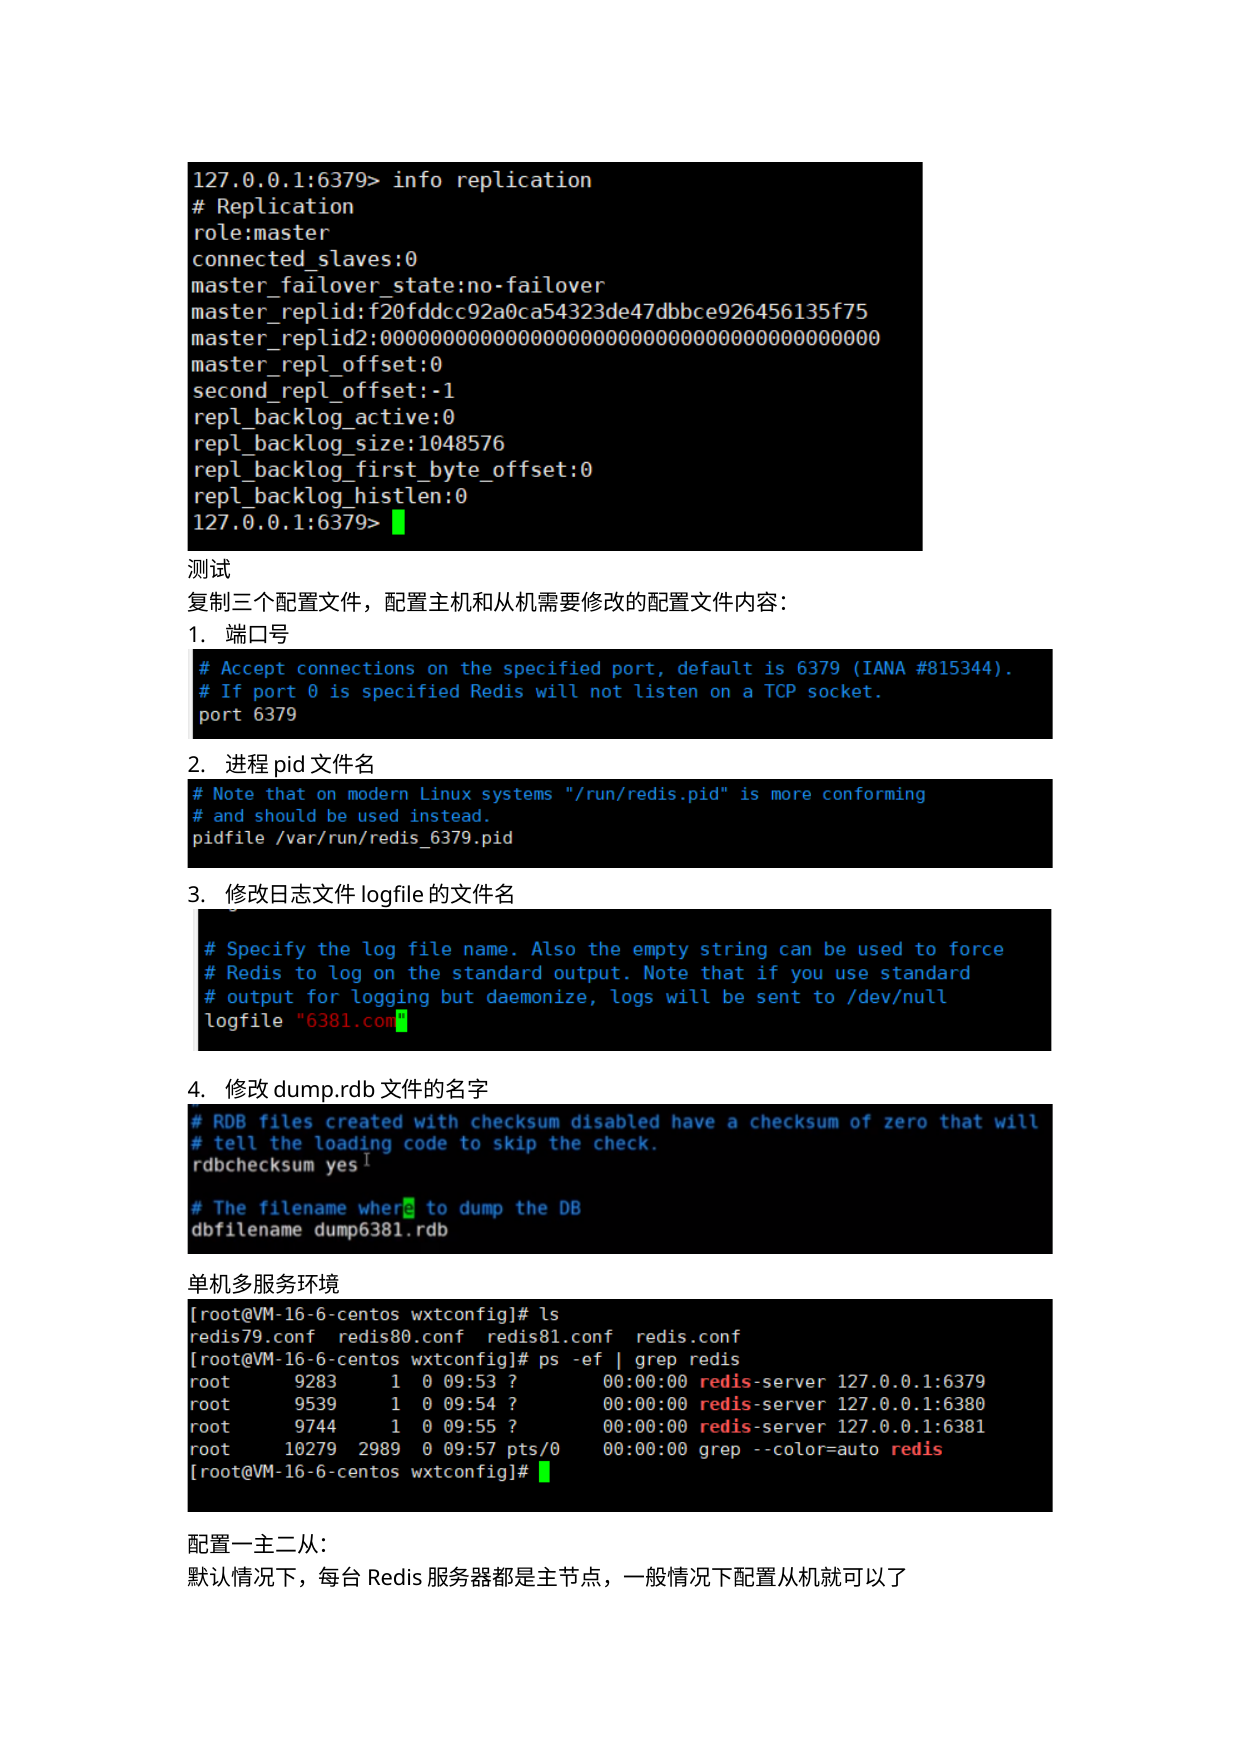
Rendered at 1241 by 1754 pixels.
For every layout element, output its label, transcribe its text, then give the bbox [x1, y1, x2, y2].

picture [187, 1104, 1053, 1254]
list 修改dump.rdb文件的名字 [187, 1072, 1053, 1104]
list 修改日志文件logfile的文件名 [187, 877, 1053, 909]
picture [187, 1299, 1053, 1512]
text 配置一主二从： [187, 1527, 1053, 1559]
picture [187, 162, 923, 551]
text 默认情况下，每台Redis服务器都是主节点，一般情况下配置从机就可以了 [187, 1559, 1053, 1592]
list 端口号 [187, 617, 1053, 649]
text 复制三个配置文件，配置主机和从机需要修改的配置文件内容： [187, 584, 1053, 617]
picture [187, 649, 1053, 739]
picture [187, 779, 1053, 868]
text 单机多服务环境 [187, 1267, 1053, 1299]
text 测试 [187, 552, 1053, 584]
picture [187, 909, 1052, 1051]
list 进程pid文件名 [187, 747, 1053, 779]
